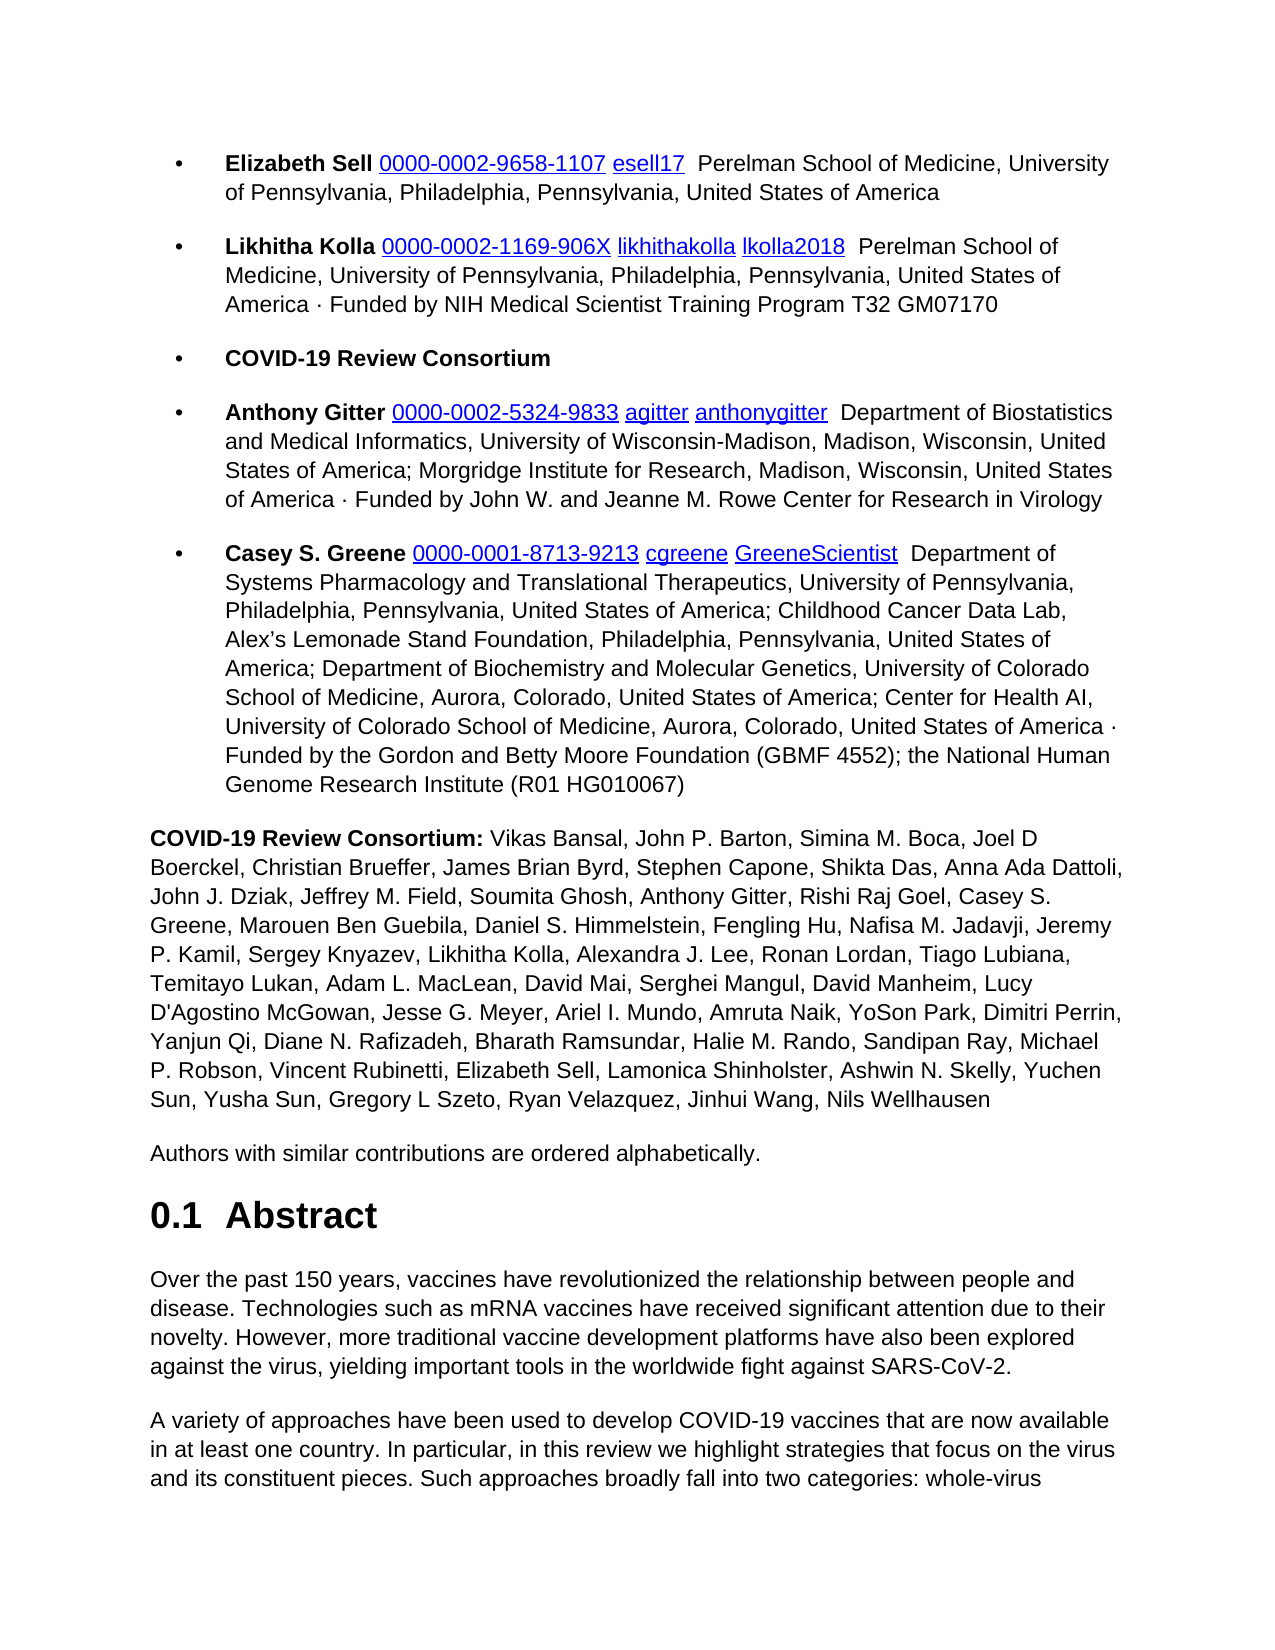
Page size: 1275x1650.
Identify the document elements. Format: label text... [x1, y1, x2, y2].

list Anthony Gitter 0000-0002-5324-9833 agitter anthonygitter Department of Biostatistics and Medical Informatics, University of Wisconsin-Madison, Madison, Wisconsin, United States of America; Morgridge Institute for Research, Madison, Wisconsin, United States of America · Funded by John W. and Jeanne M. Rowe Center for Research in Virology [175, 399, 1125, 512]
list Casey S. Greene 0000-0001-8713-9213 cgreene GreeneScientist Department of Systems Pharmacology and Translational Therapeutics, University of Pennsylvania, Philadelphia, Pennsylvania, United States of America; Childhood Cancer Data Lab, Alex’s Lemonade Stand Foundation, Philadelphia, Pennsylvania, United States of America; Department of Biochemistry and Molecular Genetics, University of Colorado School of Medicine, Aurora, Colorado, United States of America; Center for Health AI, University of Colorado School of Medicine, Aurora, Colorado, United States of America · Funded by the Gordon and Betty Moore Foundation (GBMF 4552); the National Human Genome Research Institute (R01 HG010067) [175, 539, 1125, 798]
text Over the past 150 years, vaccines have revolutionized the relationship between people and disease. Technologies such as mRNA vaccines have received significant attention due to their novelty. However, more traditional vaccine development platforms have also been explored against the virus, yielding important tools in the worldwide fight against SARS-CoV-2. [150, 1266, 1125, 1379]
text COVID-19 Review Consortium: Vikas Bansal, John P. Barton, Simina M. Boca, Joel D Boerckel, Christian Brueffer, James Brian Byrd, Stephen Capone, Shikta Das, Anna Ada Dattoli, John J. Dziak, Jeffrey M. Field, Soumita Ghosh, Anthony Gitter, Rishi Raj Goel, Casey S. Greene, Marouen Ben Guebila, Daniel S. Himmelstein, Fengling Hu, Nafisa M. Jadavji, Jeremy P. Kamil, Sergey Knyazev, Likhitha Kolla, Alexandra J. Lee, Ronan Lordan, Tiago Lubiana, Temitayo Lukan, Adam L. MacLean, David Mai, Serghei Mangul, David Manheim, Lucy D'Agostino McGowan, Jesse G. Meyer, Ariel I. Mundo, Amruta Naik, YoSon Park, Dimitri Perrin, Yanjun Qi, Diane N. Rafizadeh, Bharath Ramsundar, Halie M. Rando, Sandipan Ray, Michael P. Robson, Vincent Rubinetti, Elizabeth Sell, Lamonica Shinholster, Ashwin N. Skelly, Yuchen Sun, Yusha Sun, Gregory L Szeto, Ryan Velazquez, Jinhui Wang, Nils Wellhausen [150, 825, 1125, 1112]
text Authors with similar contributions are ordered alphabetically. [150, 1140, 1125, 1166]
list COVID-19 Review Consortium [175, 345, 1125, 371]
list Likhitha Kolla 0000-0002-1169-906X likhithakolla lkolla2018 Perelman School of Medicine, University of Pennsylvania, Philadelphia, Pennsylvania, United States of America · Funded by NIH Medical Scientist Training Program T32 GM07170 [175, 233, 1125, 317]
list Elizabeth Sell 0000-0002-9658-1107 esell17 Perelman School of Medicine, University of Pennsylvania, Philadelphia, Pennsylvania, United States of America [175, 150, 1125, 205]
subtitle 0.1 Abstract [150, 1194, 1125, 1237]
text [150, 1407, 1125, 1491]
